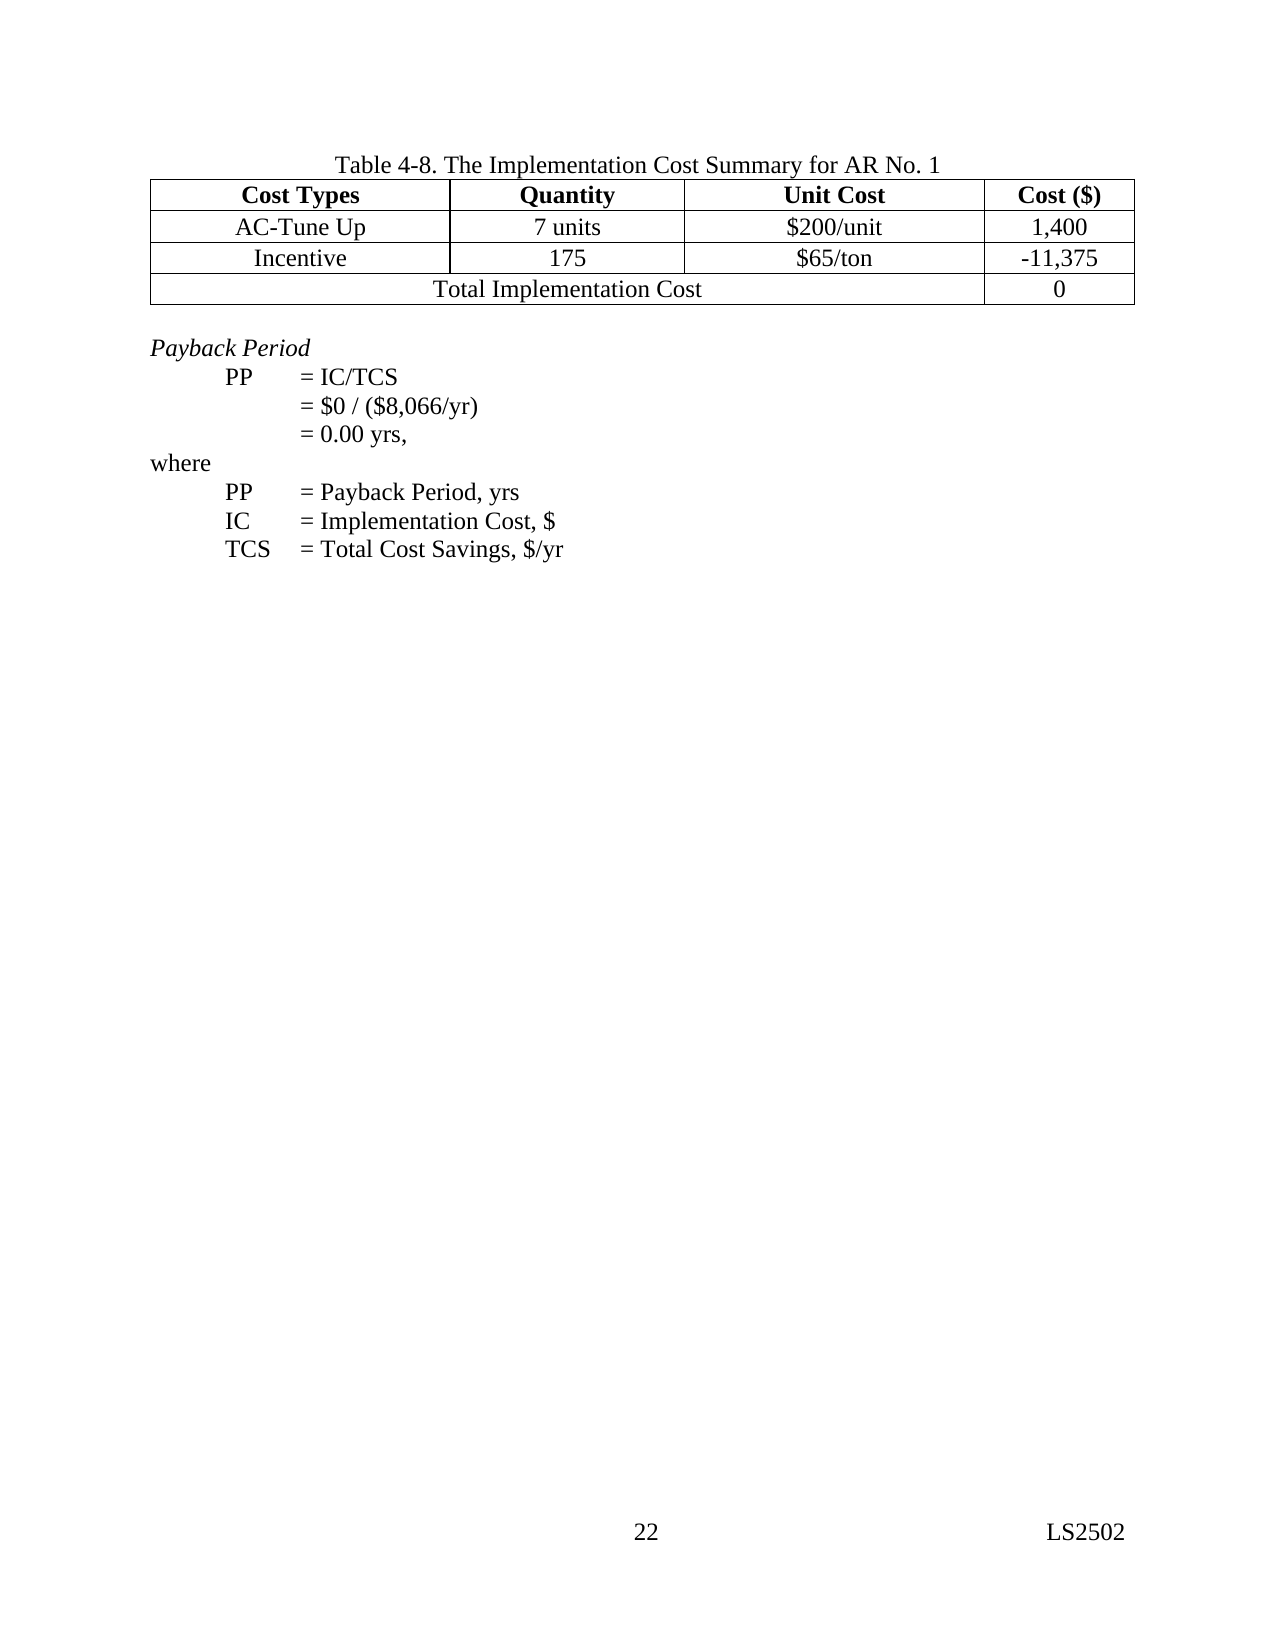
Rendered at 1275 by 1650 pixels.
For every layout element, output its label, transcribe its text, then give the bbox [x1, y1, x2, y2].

text PP = Payback Period, yrs [150, 477, 1125, 506]
table_cell AC-Tune Up [151, 211, 449, 242]
table_header Cost ($) [985, 180, 1134, 210]
text IC = Implementation Cost, $ [150, 506, 1125, 534]
table_cell 7 units [451, 211, 684, 242]
table_cell $200/unit [685, 211, 984, 242]
table_header Cost Types [151, 180, 449, 210]
table_cell Total Implementation Cost [151, 274, 984, 303]
text where [150, 448, 1125, 477]
table_cell -11,375 [985, 243, 1134, 273]
table_cell 175 [451, 243, 684, 273]
text = $0 / ($8,066/yr) [225, 391, 1125, 419]
text PP = IC/TCS [150, 362, 1125, 391]
table_header Unit Cost [685, 180, 984, 210]
table_cell 0 [985, 274, 1134, 303]
text Payback Period [150, 333, 1125, 362]
table_cell Incentive [151, 243, 449, 273]
table_cell $65/ton [685, 243, 984, 273]
text TCS = Total Cost Savings, $/yr [150, 534, 1125, 563]
table_cell 1,400 [985, 211, 1134, 242]
text = 0.00 yrs, [225, 419, 1125, 448]
table_header Quantity [451, 180, 684, 210]
